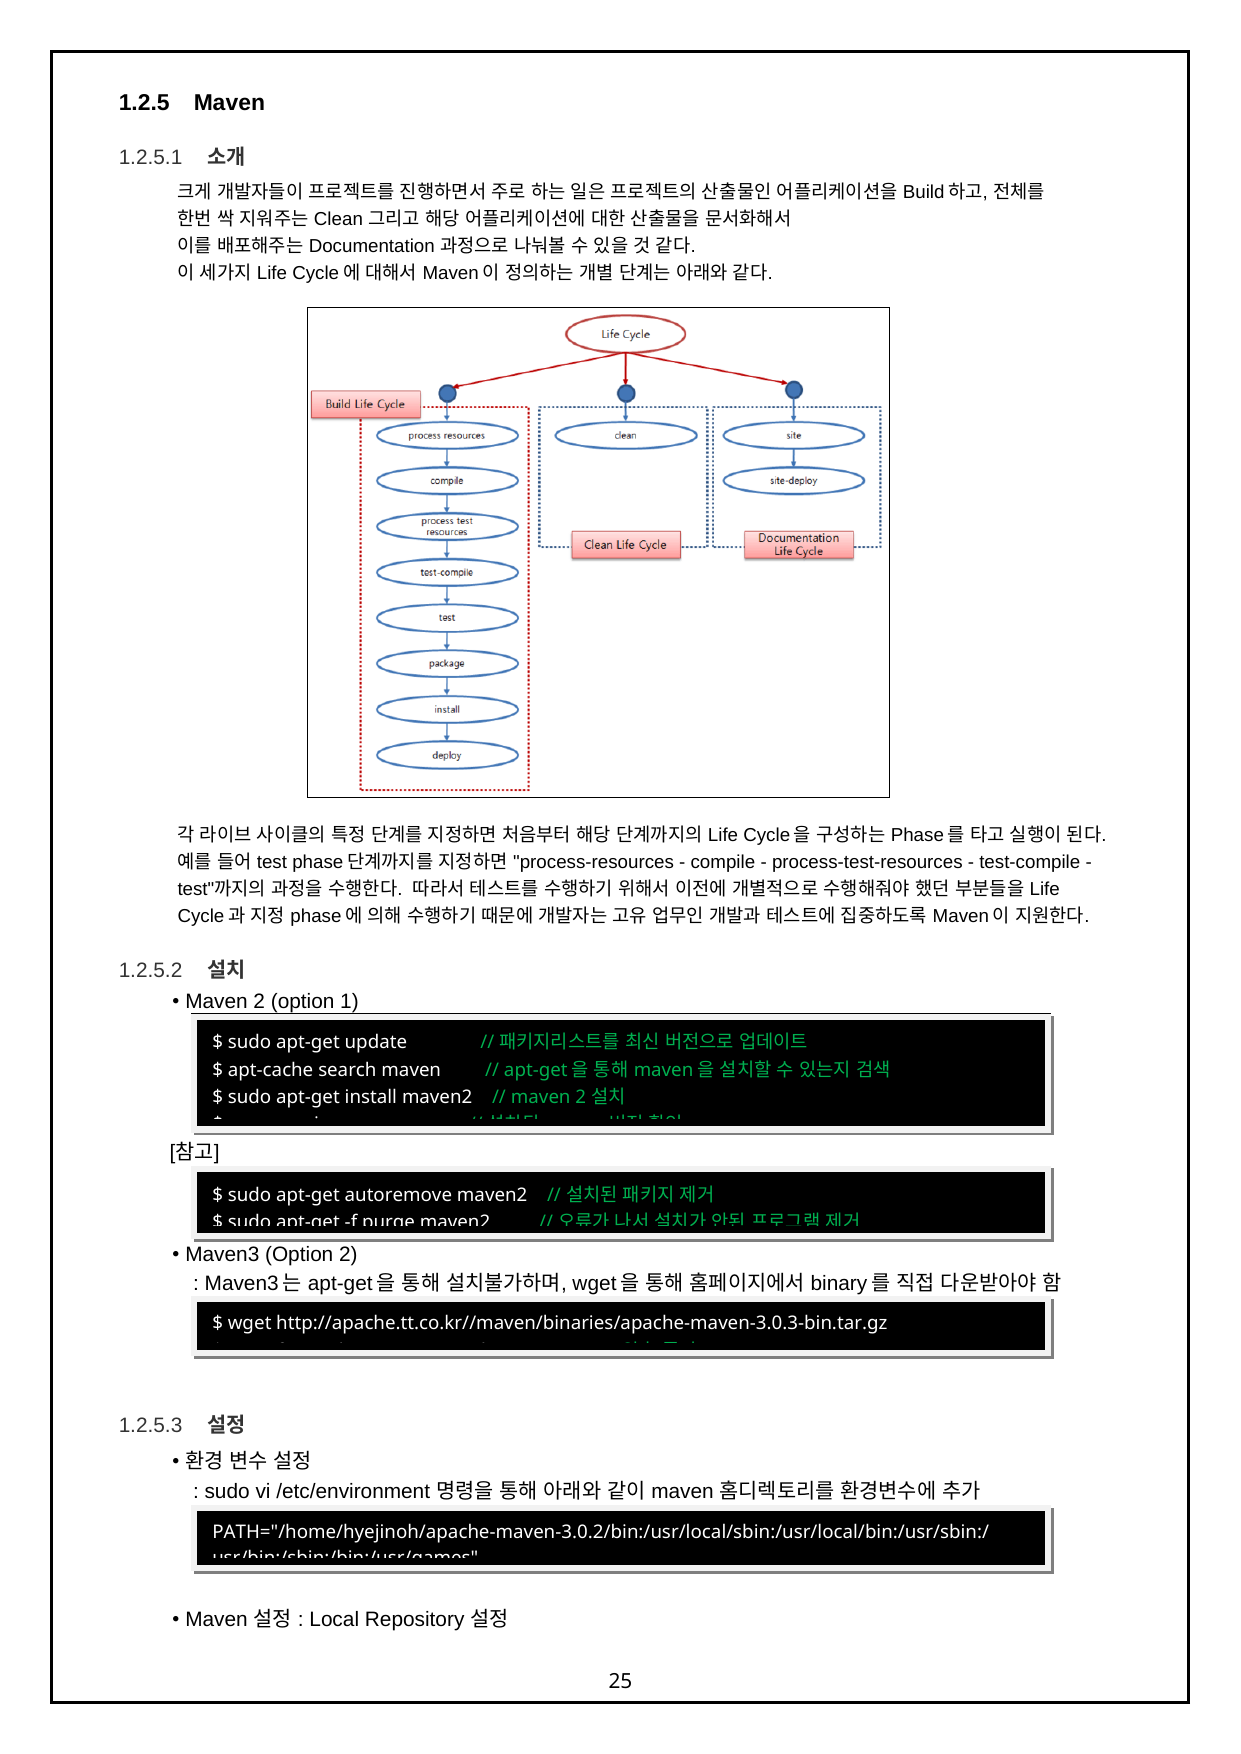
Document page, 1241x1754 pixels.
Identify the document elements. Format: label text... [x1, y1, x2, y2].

text 설정 [118, 1408, 1152, 1438]
text 소개 [118, 140, 1152, 170]
text : sudo vi /etc/environment 명령을 통해 아래와 같이 maven 홈디렉토리를 환경변수에 추가 [89, 1474, 1152, 1505]
text : Maven3는 apt-get을 통해 설치불가하며, wget을 통해 홈페이지에서 binary를 직접 다운받아야 함 [89, 1266, 1152, 1296]
subtitle Maven [118, 89, 1152, 115]
picture [308, 308, 889, 797]
text 환경 변수 설정 [89, 1444, 1152, 1474]
text 각 라이브 사이클의 특정 단계를 지정하면 처음부터 해당 단계까지의 Life Cycle을 구성하는 Phase를 타고 실행이 된다. 예를 들어 test phase단계까지를 지정하면 "process-resources - compile - process-test-resources - test-compile - test"까지의 과정을 수행한다. 따라서 테스트를 수행하기 위해서 이전에 개별적으로 수행해줘야 했던 부분들을 Life Cycle과 지정 phase에 의해 수행하기 때문에 개발자는 고유 업무인 개발과 테스트에 집중하도록 Maven이 지원한다[출처] Maven 사용 관련 정리|작성자 민혁아빠. [177, 819, 1107, 928]
text 설치 [118, 953, 1152, 983]
text Maven 설정 : Local Repository 설정 [89, 1602, 1152, 1632]
text Maven 2 (option 1) [89, 989, 1152, 1013]
text [참고] [89, 1135, 1152, 1166]
text 크게 개발자들이 프로젝트를 진행하면서 주로 하는 일은 프로젝트의 산출물인 어플리케이션을 Build하고, 전체를 한번 싹 지워주는 Clean 그리고 해당 어플리케이션에 대한 산출물을 문서화해서 이를 배포해주는 Documentation 과정으로 나눠볼 수 있을 것 같다. [177, 176, 1078, 258]
text 이 세가지 Life Cycle에 대해서 Maven이 정의하는 개별 단계는 아래와 같다. [177, 258, 1107, 285]
text Maven3 (Option 2) [89, 1242, 1152, 1266]
